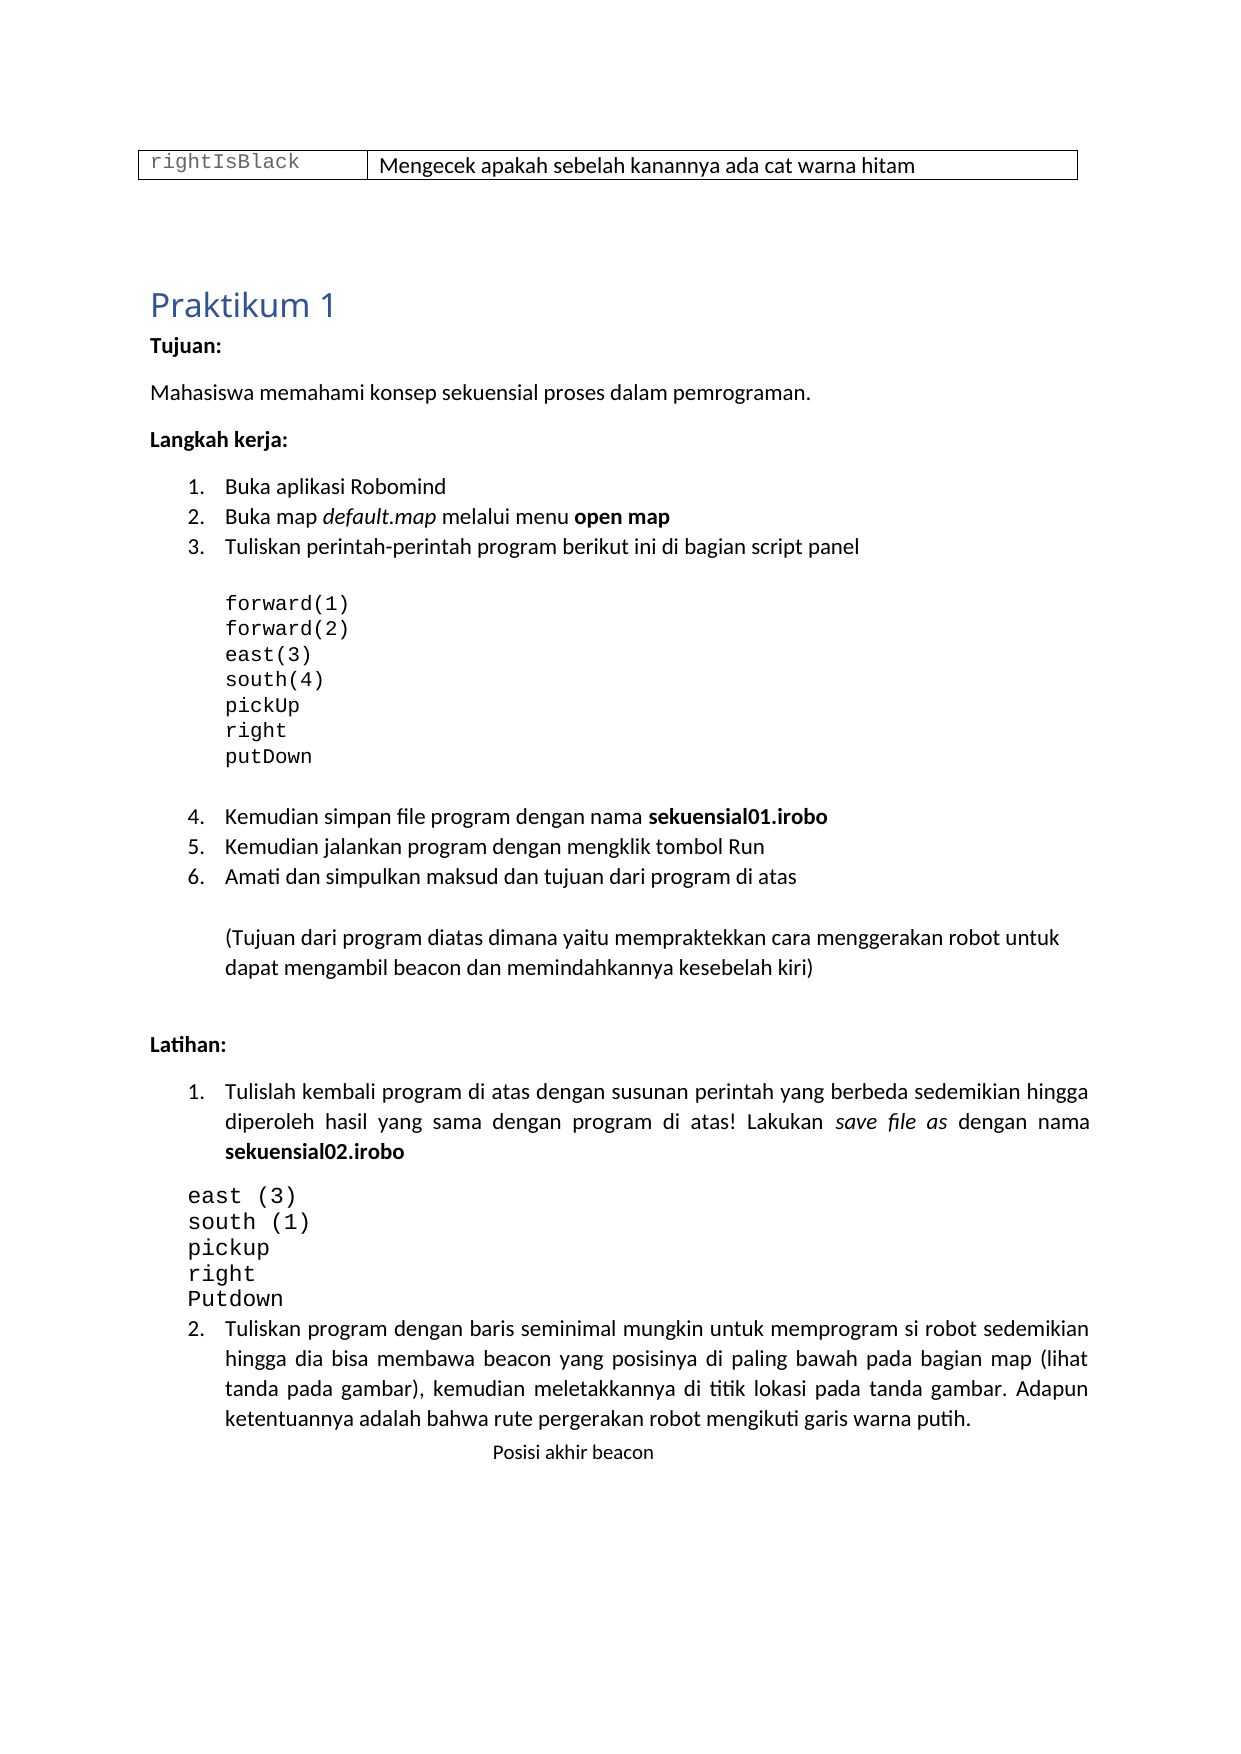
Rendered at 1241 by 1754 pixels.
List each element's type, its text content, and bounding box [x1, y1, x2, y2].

list Kemudian simpan file program dengan nama sekuensial01.irobo [187, 802, 1090, 830]
list putDown [225, 746, 1090, 799]
text Putdown [187, 1288, 1090, 1314]
list (Tujuan dari program diatas dimana yaitu mempraktekkan cara menggerakan robot untuk dapat mengambil beacon dan memindahkannya kesebelah kiri) [225, 923, 1090, 981]
subtitle Praktikum 1 [150, 282, 1090, 328]
list Buka map default.map melalui menu open map [187, 502, 1090, 530]
list Tulislah kembali program di atas dengan susunan perintah yang berbeda sedemikian hingga diperoleh hasil yang sama dengan program di atas! Lakukan save file as dengan nama sekuensial02.irobo [187, 1077, 1090, 1165]
table_cell rightIsBlack [139, 151, 367, 179]
list south(4) [225, 669, 1090, 693]
list Kemudian jalankan program dengan mengklik tombol Run [187, 832, 1090, 860]
text east (3) [187, 1184, 1090, 1210]
list Tuliskan perintah-perintah program berikut ini di bagian script panel [187, 532, 1090, 560]
list Amati dan simpulkan maksud dan tujuan dari program di atas [187, 862, 1090, 890]
list forward(2) [225, 618, 1090, 642]
text pickup [187, 1236, 1090, 1262]
list Buka aplikasi Robomind [187, 472, 1090, 500]
text south (1) [187, 1210, 1090, 1236]
list right [225, 720, 1090, 744]
list pickUp [225, 695, 1090, 718]
text Mahasiswa memahami konsep sekuensial proses dalam pemrograman. [150, 378, 1090, 406]
text Langkah kerja: [150, 425, 1090, 453]
text Tujuan: [150, 331, 1090, 359]
list east(3) [225, 644, 1090, 667]
list forward(1) [225, 593, 1090, 616]
text Latihan: [150, 1030, 1090, 1058]
text right [187, 1262, 1090, 1288]
table_cell Mengecek apakah sebelah kanannya ada cat warna hitam [368, 151, 1077, 179]
list Tuliskan program dengan baris seminimal mungkin untuk memprogram si robot sedemikian hingga dia bisa membawa beacon yang posisinya di paling bawah pada bagian map (lihat tanda pada gambar), kemudian meletakkannya di titik lokasi pada tanda gambar. Adapun ketentuannya adalah bahwa rute pergerakan robot mengikuti garis warna putih. [187, 1314, 1090, 1432]
